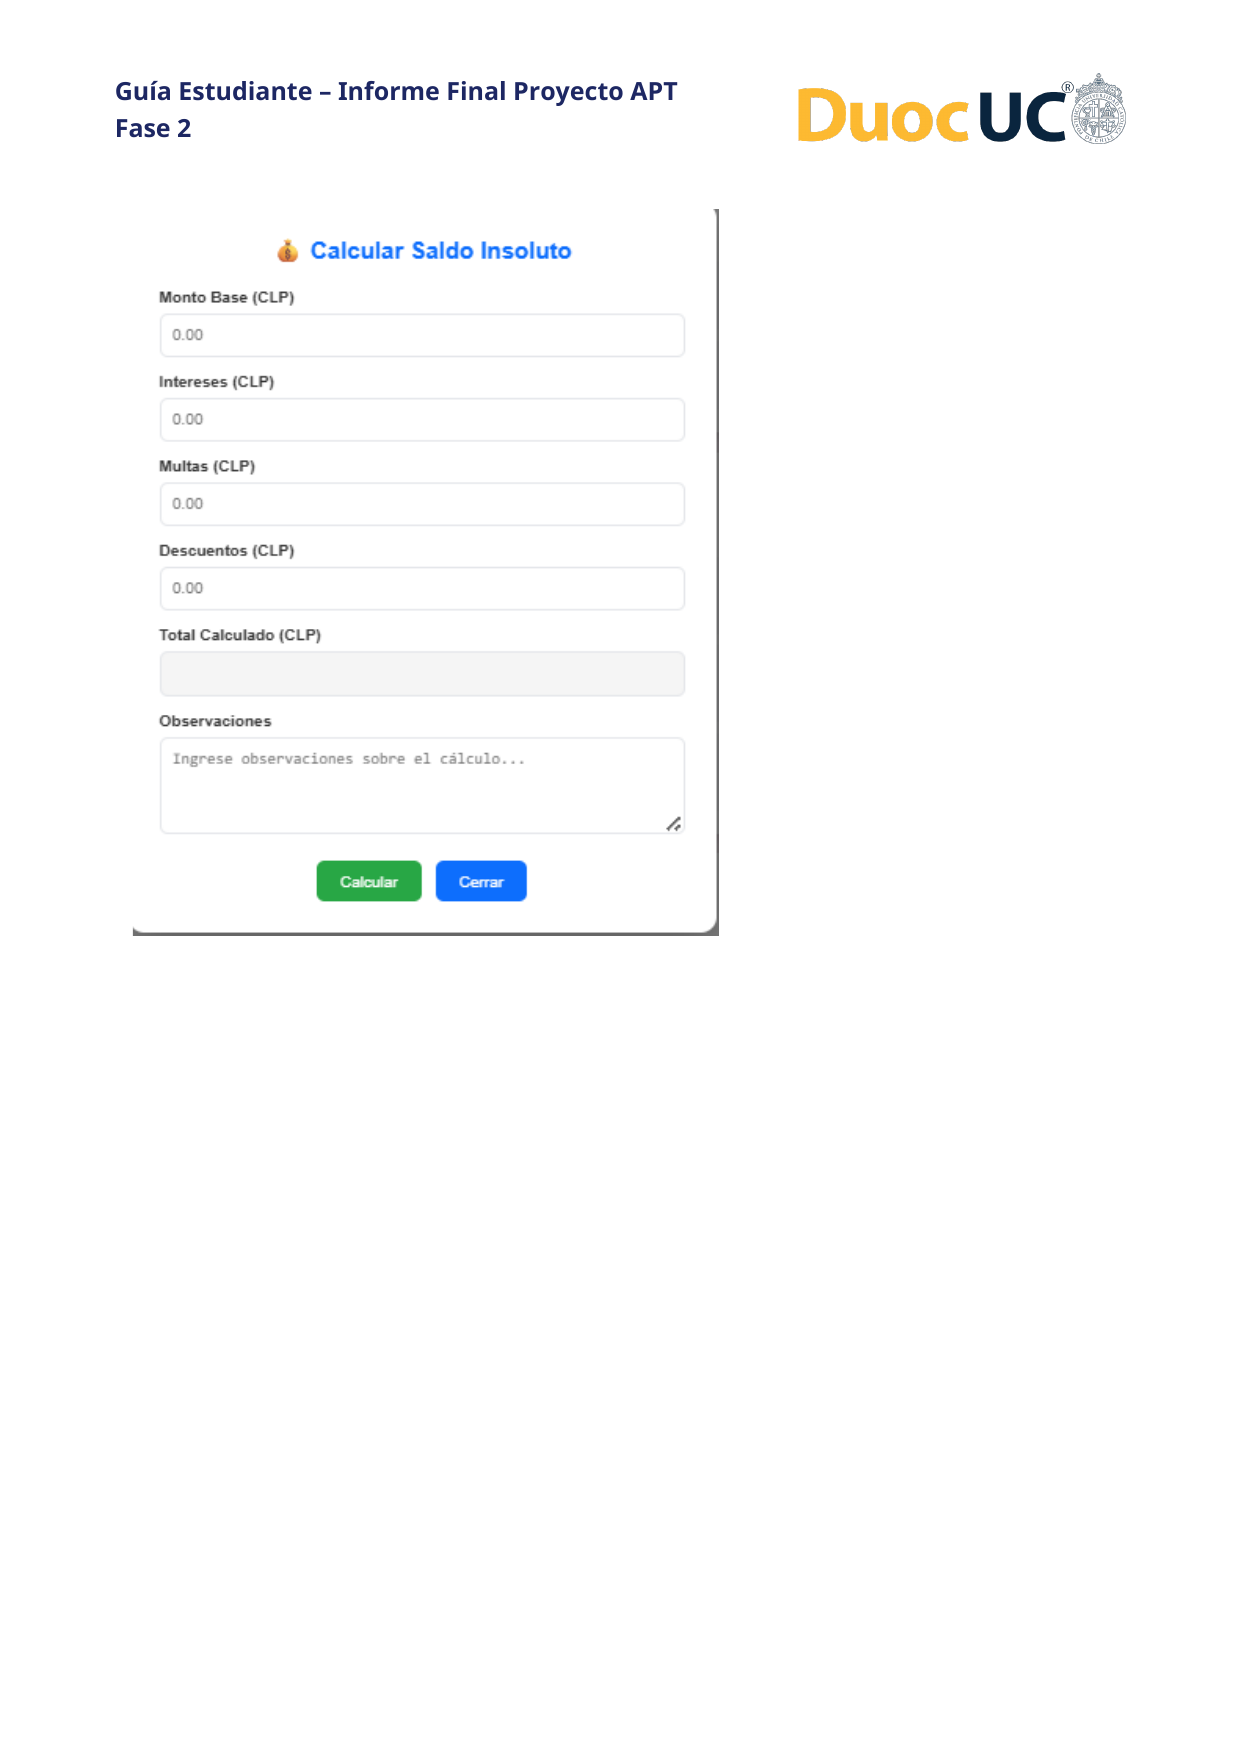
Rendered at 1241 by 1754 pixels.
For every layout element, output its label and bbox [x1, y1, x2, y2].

picture [132, 209, 719, 936]
picture [798, 73, 1126, 144]
